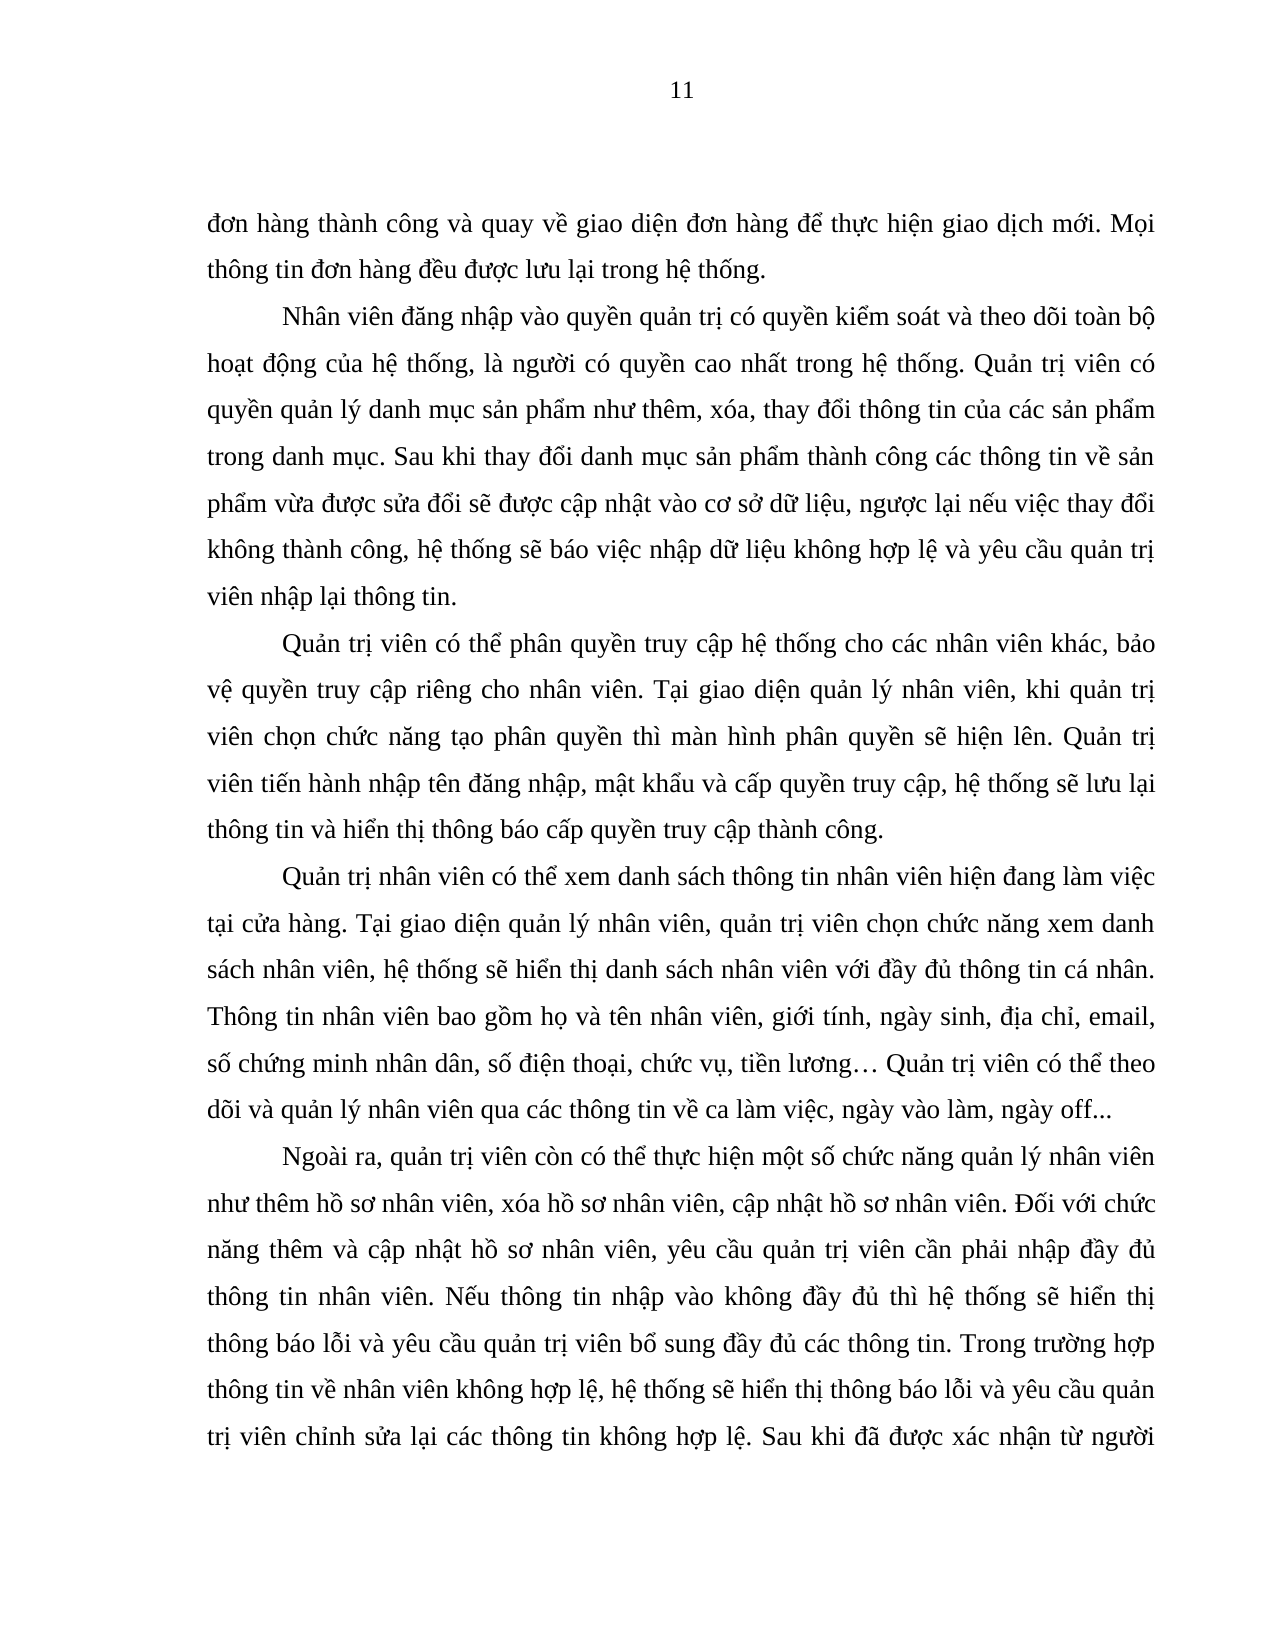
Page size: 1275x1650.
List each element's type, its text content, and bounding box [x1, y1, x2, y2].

text Nhân viên đăng nhập vào quyền quản trị có quyền kiểm soát và theo dõi toàn bộ hoạt động của hệ thống, là người có quyền cao nhất trong hệ thống. Quản trị viên có quyền quản lý danh mục sản phẩm như thêm, xóa, thay đổi thông tin của các sản phẩm trong danh mục. Sau khi thay đổi danh mục sản phẩm thành công các thông tin về sản phẩm vừa được sửa đổi sẽ được cập nhật vào cơ sở dữ liệu, ngược lại nếu việc thay đổi không thành công, hệ thống sẽ báo việc nhập dữ liệu không hợp lệ và yêu cầu quản trị viên nhập lại thông tin. [207, 300, 1157, 611]
text Quản trị viên có thể phân quyền truy cập hệ thống cho các nhân viên khác, bảo vệ quyền truy cập riêng cho nhân viên. Tại giao diện quản lý nhân viên, khi quản trị viên chọn chức năng tạo phân quyền thì màn hình phân quyền sẽ hiện lên. Quản trị viên tiến hành nhập tên đăng nhập, mật khẩu và cấp quyền truy cập, hệ thống sẽ lưu lại thông tin và hiển thị thông báo cấp quyền truy cập thành công. [207, 627, 1157, 844]
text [207, 207, 1157, 284]
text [207, 1140, 1157, 1451]
text Quản trị nhân viên có thể xem danh sách thông tin nhân viên hiện đang làm việc tại cửa hàng. Tại giao diện quản lý nhân viên, quản trị viên chọn chức năng xem danh sách nhân viên, hệ thống sẽ hiển thị danh sách nhân viên với đầy đủ thông tin cá nhân. Thông tin nhân viên bao gồm họ và tên nhân viên, giới tính, ngày sinh, địa chỉ, email, số chứng minh nhân dân, số điện thoại, chức vụ, tiền lương… Quản trị viên có thể theo dõi và quản lý nhân viên qua các thông tin về ca làm việc, ngày vào làm, ngày off... [207, 860, 1157, 1124]
